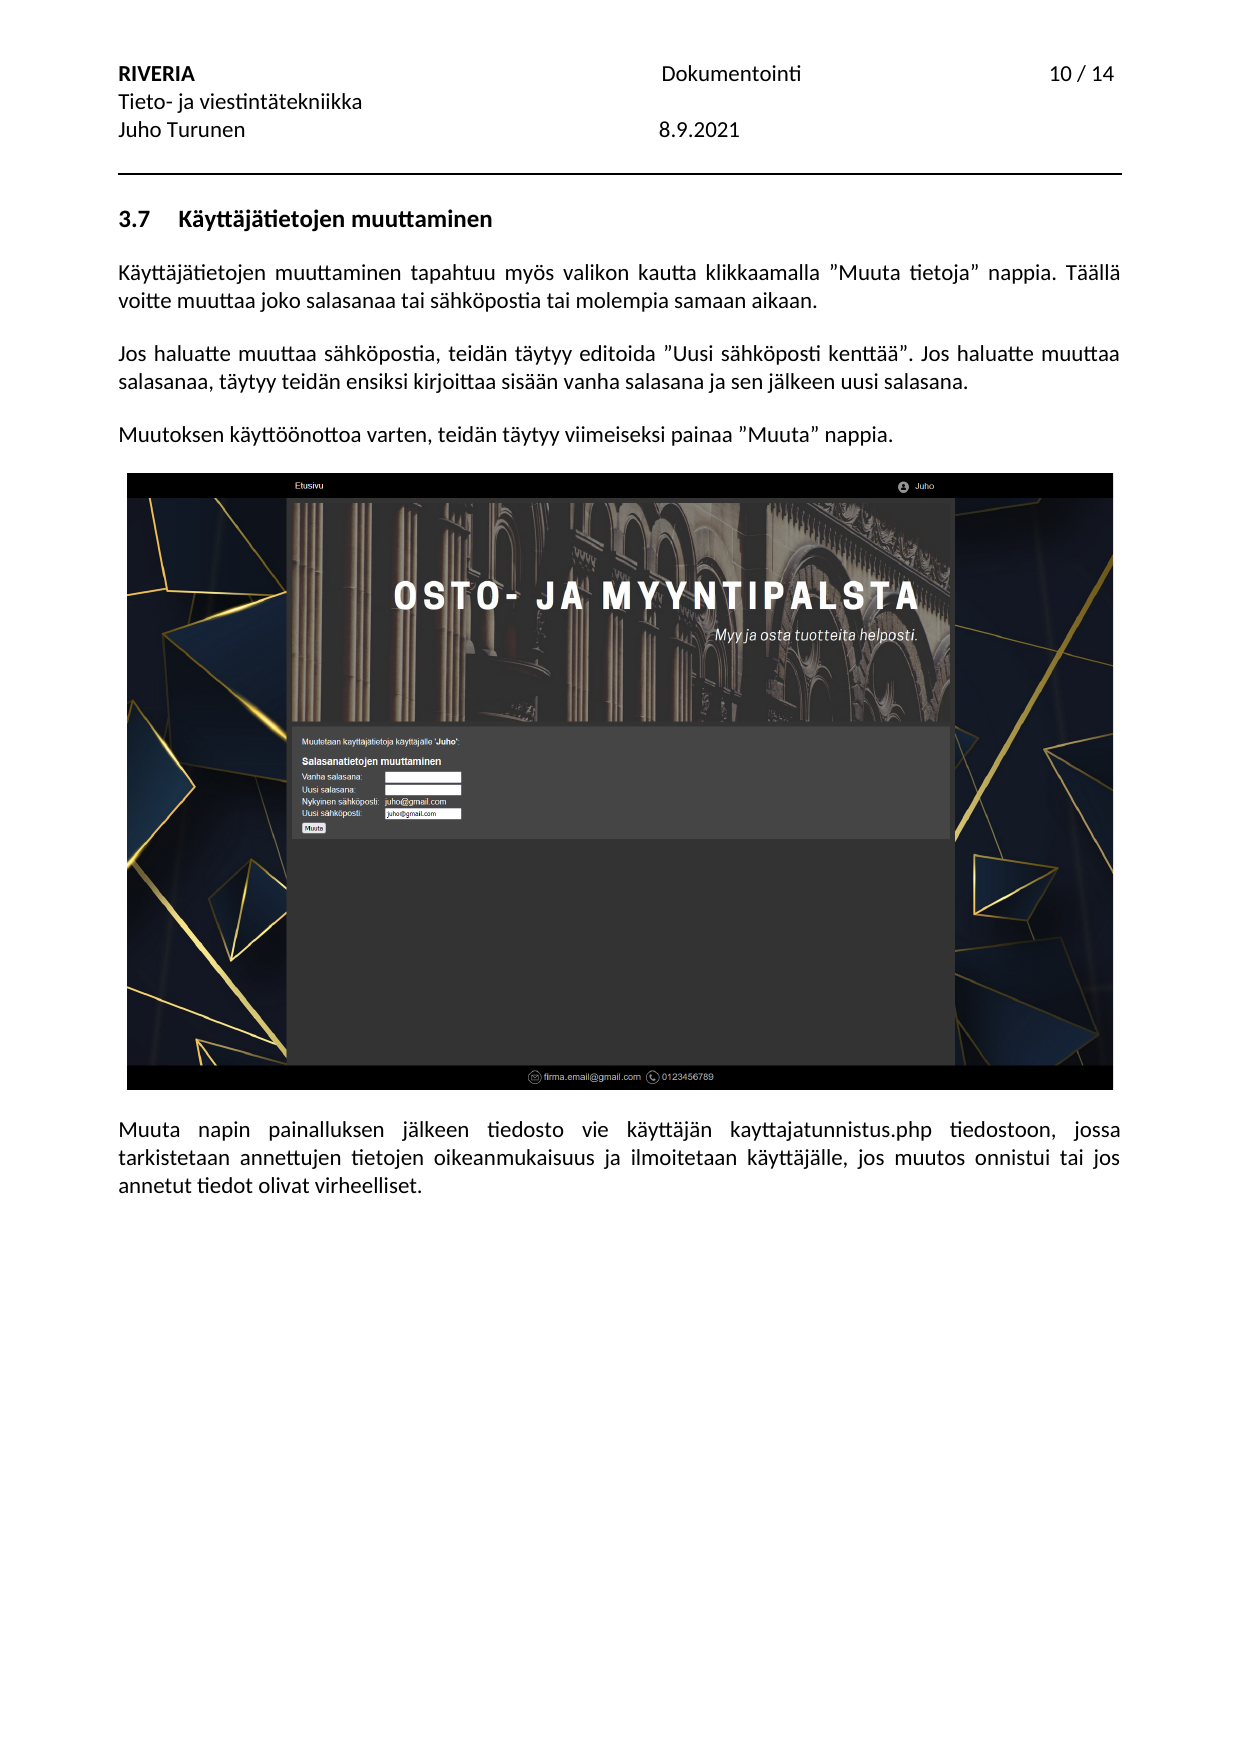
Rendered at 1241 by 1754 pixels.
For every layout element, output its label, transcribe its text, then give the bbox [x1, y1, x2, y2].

picture [127, 473, 1114, 1090]
text Jos haluatte muuttaa sähköpostia, teidän täytyy editoida ”Uusi sähköposti kenttää”. Jos haluatte muuttaa salasanaa, täytyy teidän ensiksi kirjoittaa sisään vanha salasana ja sen jälkeen uusi salasana. [118, 339, 1122, 395]
text Käyttäjätietojen muuttaminen tapahtuu myös valikon kautta klikkaamalla ”Muuta tietoja” nappia. Täällä voitte muuttaa joko salasanaa tai sähköpostia tai molempia samaan aikaan. [118, 258, 1122, 314]
text Muutoksen käyttöönottoa varten, teidän täytyy viimeiseksi painaa ”Muuta” nappia. [118, 420, 1122, 448]
text Muuta napin painalluksen jälkeen tiedosto vie käyttäjän kayttajatunnistus.php tiedostoon, jossa tarkistetaan annettujen tietojen oikeanmukaisuus ja ilmoitetaan käyttäjälle, jos muutos onnistui tai jos annetut tiedot olivat virheelliset. [118, 1115, 1122, 1199]
subtitle Käyttäjätietojen muuttaminen [118, 203, 1122, 233]
